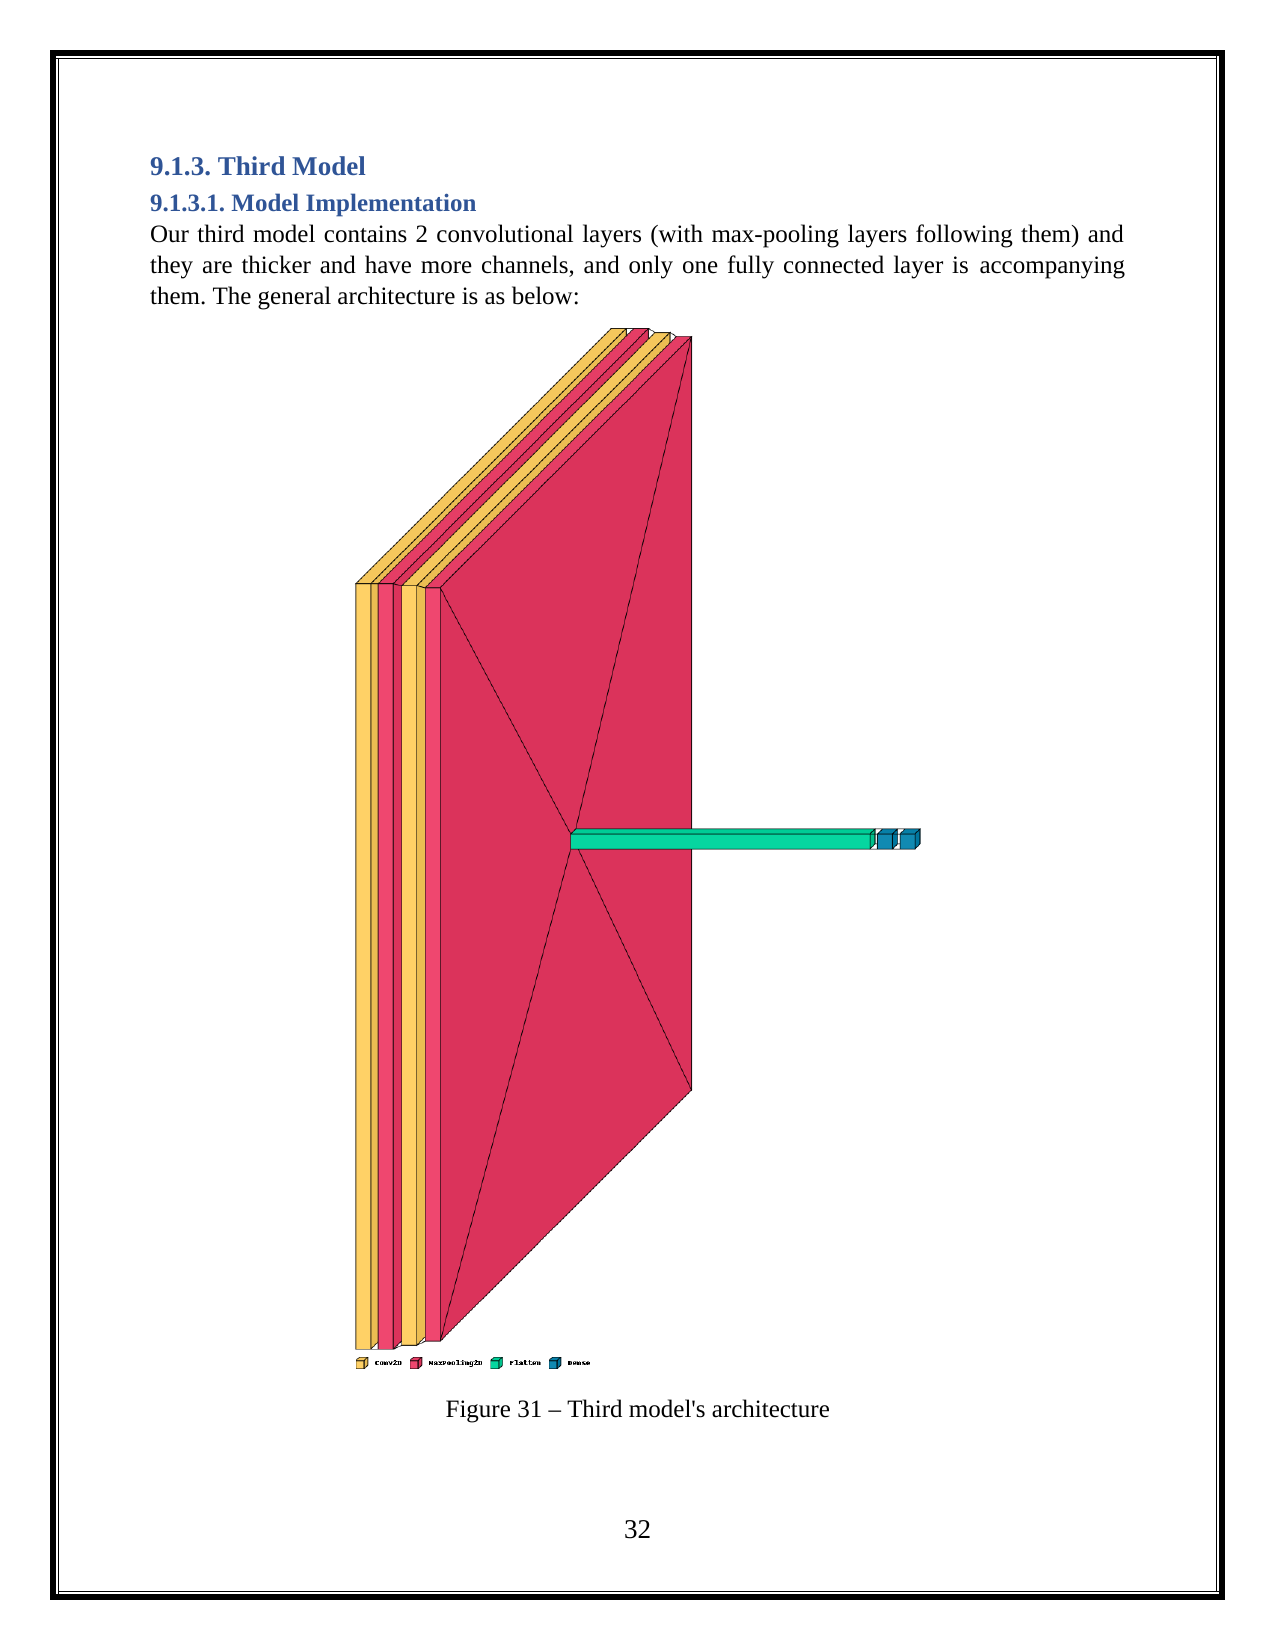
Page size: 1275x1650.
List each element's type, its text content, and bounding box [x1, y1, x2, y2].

picture [348, 328, 927, 1376]
text Our third model contains 2 convolutional layers (with max-pooling layers following them) and they are thicker and have more channels, and only one fully connected layer is accompanying them. The general architecture is as below: [150, 219, 1125, 309]
text Figure 31 – Third model's architecture [150, 1394, 1125, 1423]
subtitle 9.1.3.1. Model Implementation [150, 188, 1125, 216]
subtitle 9.1.3. Third Model [150, 150, 1125, 181]
